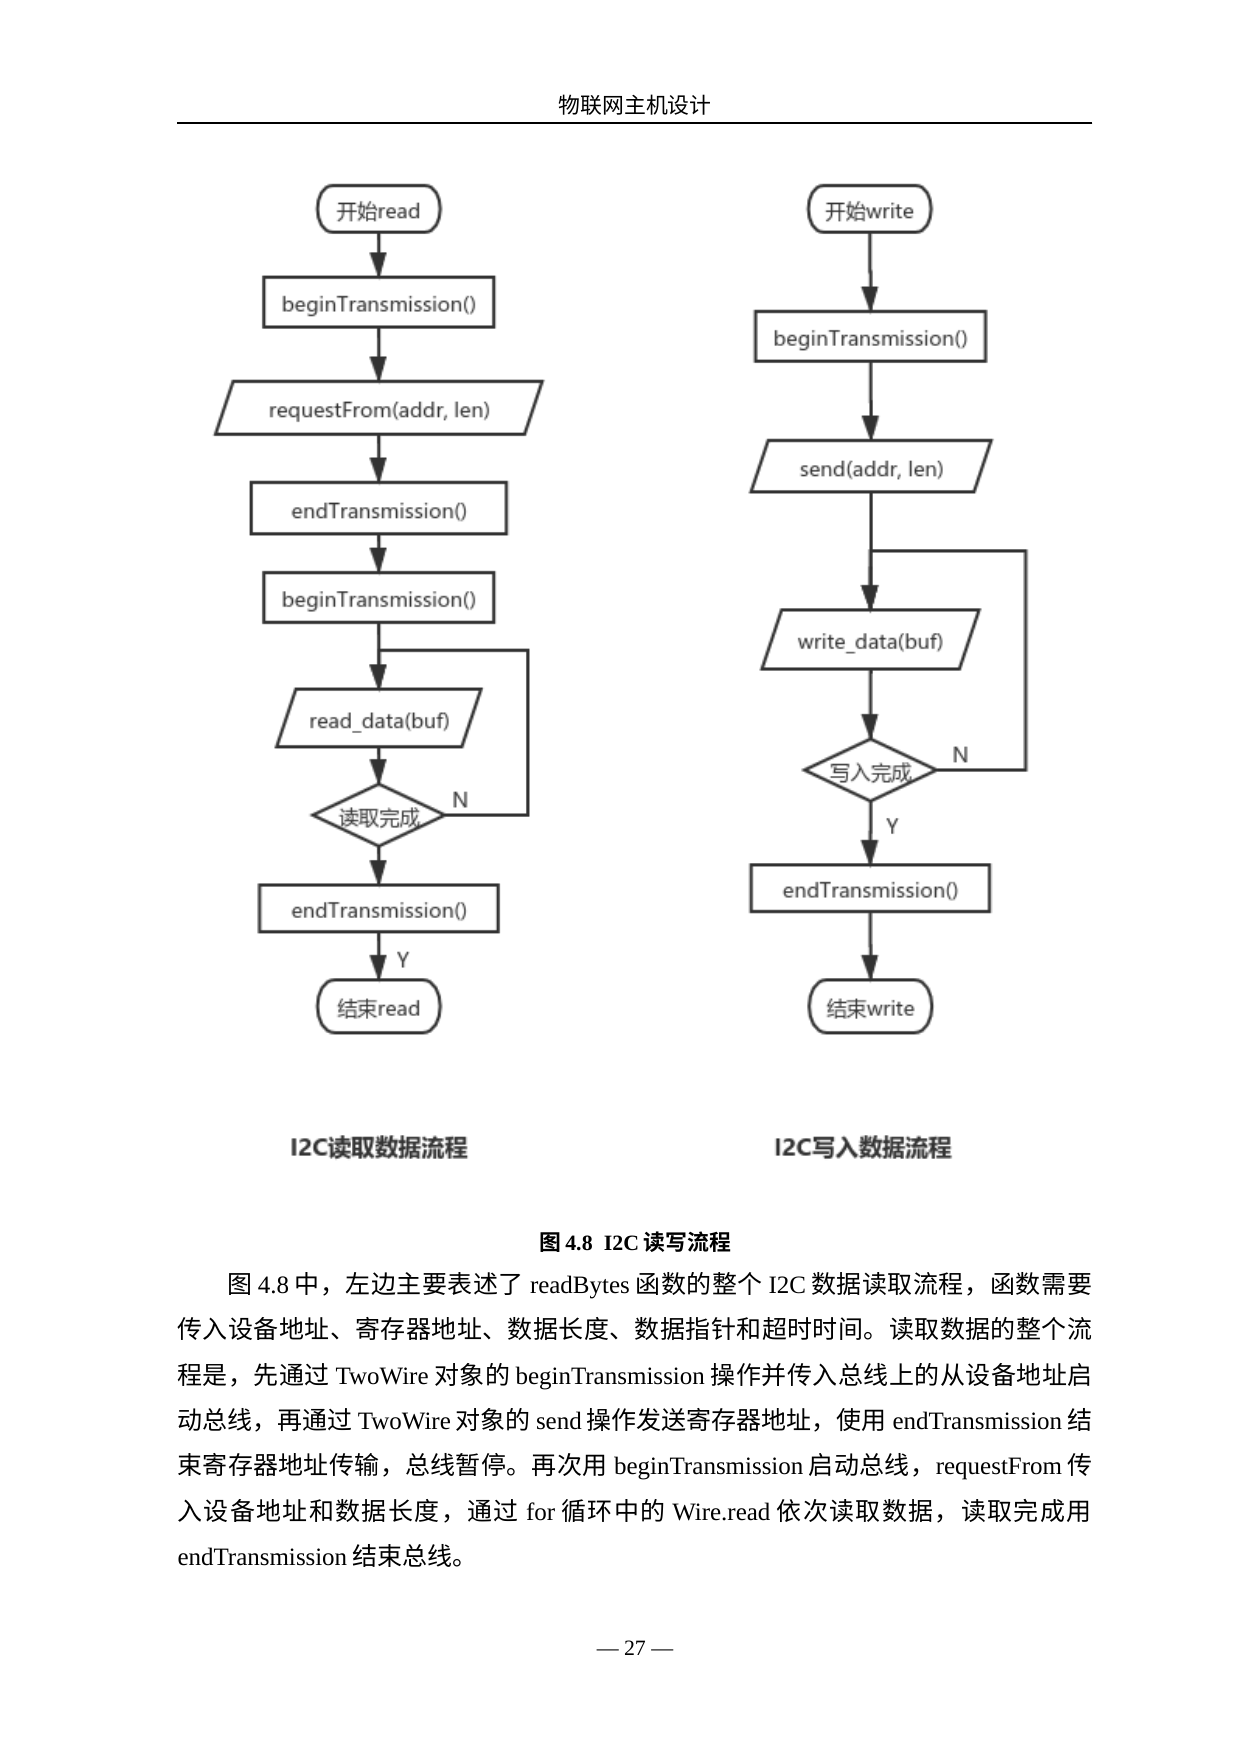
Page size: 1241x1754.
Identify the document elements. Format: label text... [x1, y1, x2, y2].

text 图4.8 I2C读写流程 [177, 1225, 1092, 1257]
picture [177, 147, 1092, 1218]
text 图4.8中，左边主要表述了readBytes函数的整个I2C数据读取流程，函数需要传入设备地址、寄存器地址、数据长度、数据指针和超时时间。读取数据的整个流程是，先通过TwoWire对象的beginTransmission操作并传入总线上的从设备地址启动总线，再通过TwoWire对象的send操作发送寄存器地址，使用endTransmission结束寄存器地址传输，总线暂停。再次用beginTransmission启动总线，requestFrom传入设备地址和数据长度，通过for循环中的Wire.read依次读取数据，读取完成用endTransmission结束总线。 [177, 1264, 1092, 1573]
